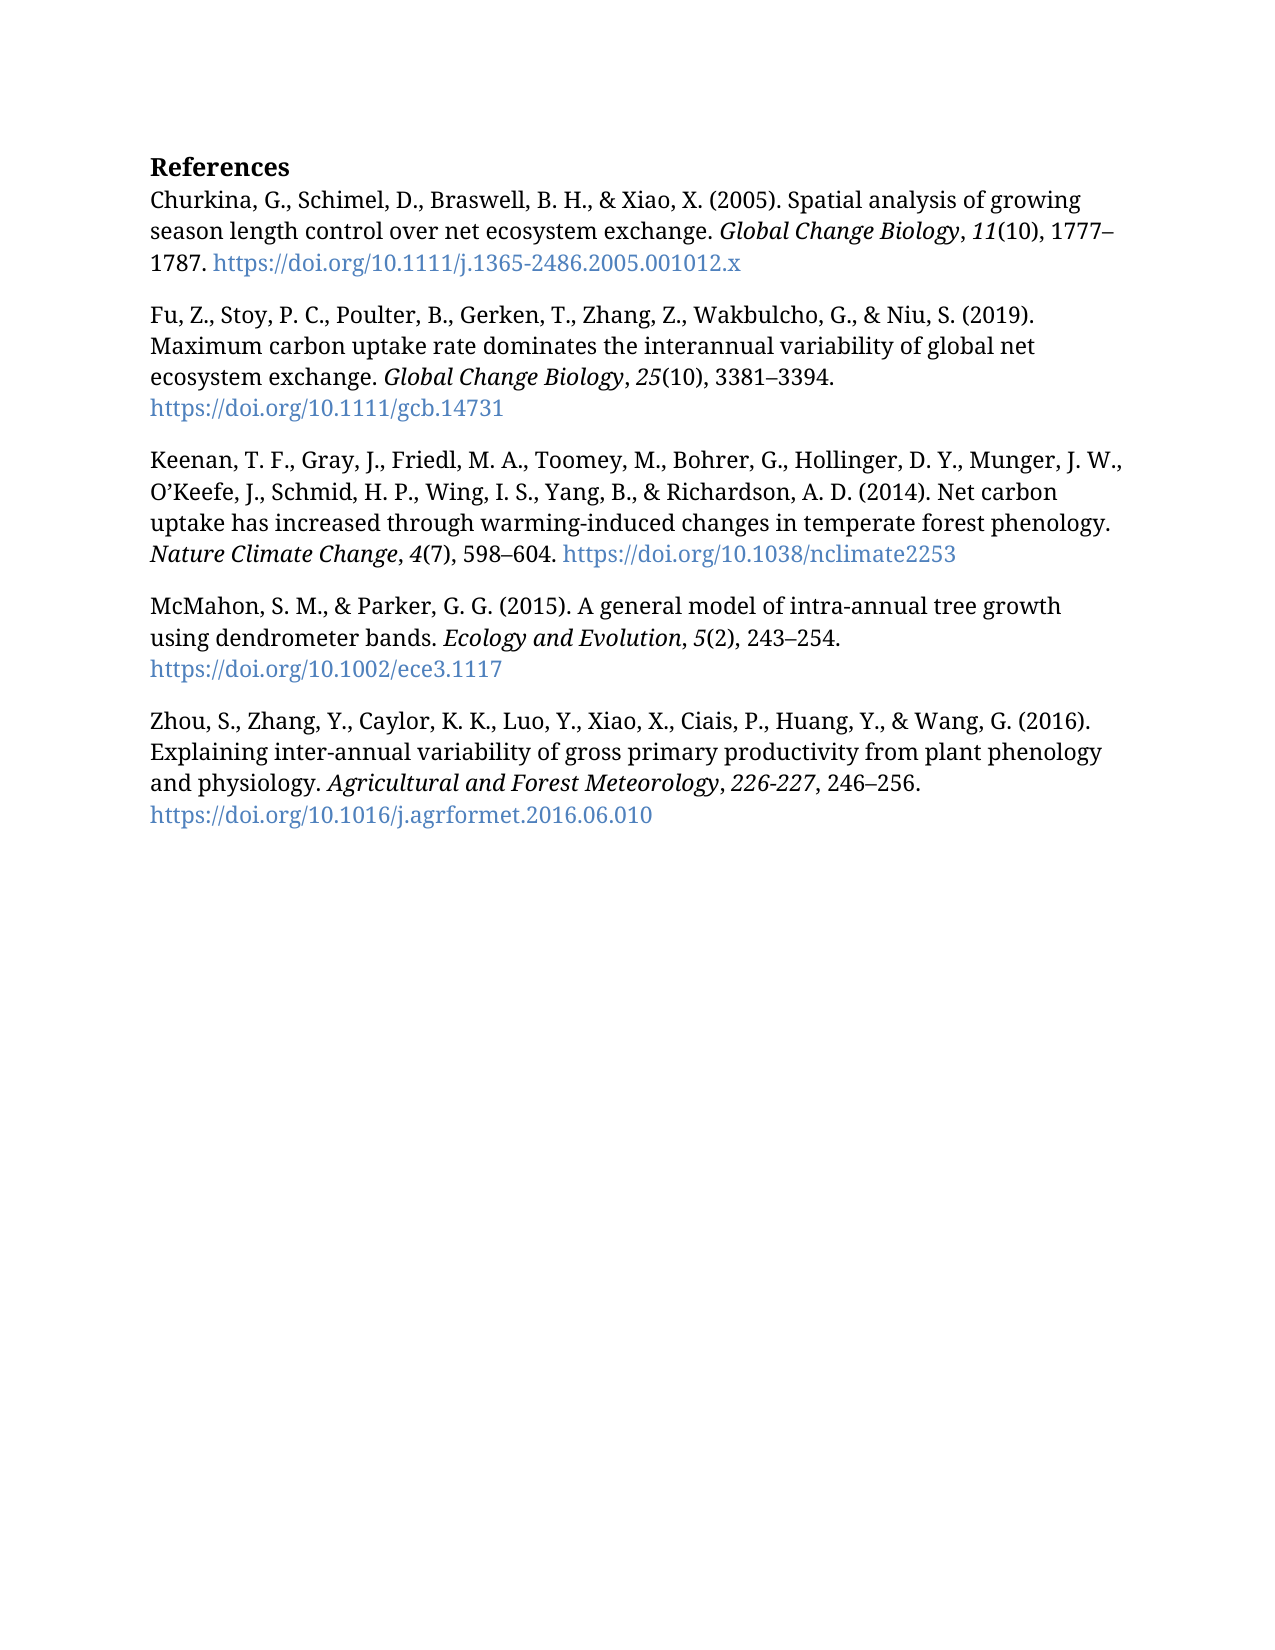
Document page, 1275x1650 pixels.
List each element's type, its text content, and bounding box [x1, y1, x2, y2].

text Zhou, S., Zhang, Y., Caylor, K. K., Luo, Y., Xiao, X., Ciais, P., Huang, Y., & Wang, G. (2016). Explaining inter-annual variability of gross primary productivity from plant phenology and physiology. Agricultural and Forest Meteorology, 226-227, 246–256. https://doi.org/10.1016/j.agrformet.2016.06.010 [150, 705, 1125, 830]
text Fu, Z., Stoy, P. C., Poulter, B., Gerken, T., Zhang, Z., Wakbulcho, G., & Niu, S. (2019). Maximum carbon uptake rate dominates the interannual variability of global net ecosystem exchange. Global Change Biology, 25(10), 3381–3394. https://doi.org/10.1111/gcb.14731 [150, 299, 1125, 424]
text McMahon, S. M., & Parker, G. G. (2015). A general model of intra-annual tree growth using dendrometer bands. Ecology and Evolution, 5(2), 243–254. https://doi.org/10.1002/ece3.1117 [150, 590, 1125, 684]
text Keenan, T. F., Gray, J., Friedl, M. A., Toomey, M., Bohrer, G., Hollinger, D. Y., Munger, J. W., O’Keefe, J., Schmid, H. P., Wing, I. S., Yang, B., & Richardson, A. D. (2014). Net carbon uptake has increased through warming-induced changes in temperate forest phenology. Nature Climate Change, 4(7), 598–604. https://doi.org/10.1038/nclimate2253 [150, 444, 1125, 569]
subtitle References [150, 150, 1125, 184]
text Churkina, G., Schimel, D., Braswell, B. H., & Xiao, X. (2005). Spatial analysis of growing season length control over net ecosystem exchange. Global Change Biology, 11(10), 1777–1787. https://doi.org/10.1111/j.1365-2486.2005.001012.x [150, 184, 1125, 278]
